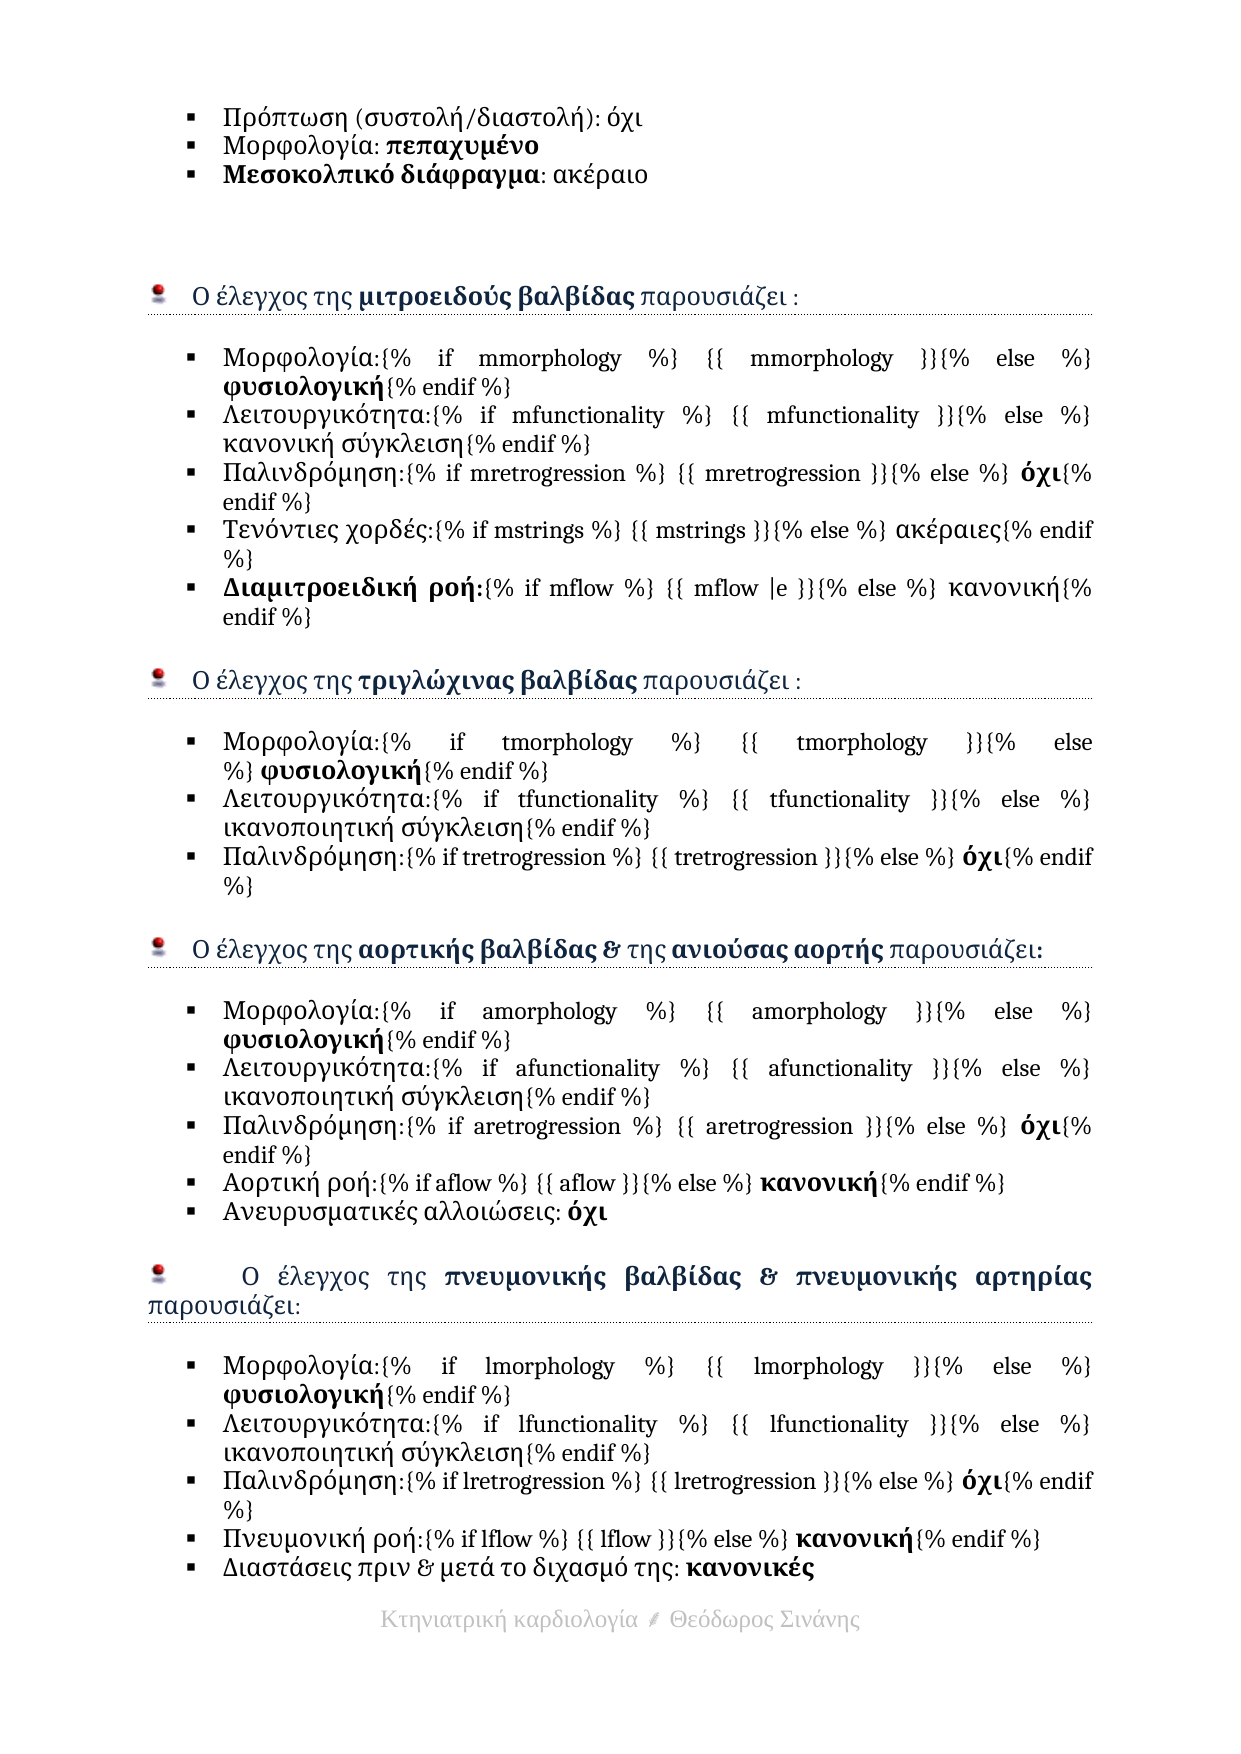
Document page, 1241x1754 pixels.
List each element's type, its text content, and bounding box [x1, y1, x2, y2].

list Μορφολογία:{% if tmorphology %} {{ tmorphology }}{% else %} φυσιολογική{% endif %} [185, 728, 1092, 785]
list Διαμιτροειδική ροή:{% if mflow %} {{ mflow |e }}{% else %} κανονική{% endif %} [185, 574, 1092, 631]
picture [147, 660, 170, 690]
list Λειτουργικότητα:{% if tfunctionality %} {{ tfunctionality }}{% else %} ικανοποιητική σύγκλειση{% endif %} [185, 785, 1092, 843]
list Διαστάσεις πριν & μετά το διχασμό της: κανονικές [185, 1553, 1092, 1582]
list Λειτουργικότητα:{% if lfunctionality %} {{ lfunctionality }}{% else %} ικανοποιητική σύγκλειση{% endif %} [185, 1410, 1092, 1467]
picture [147, 929, 170, 959]
list Μορφολογία:{% if amorphology %} {{ amorphology }}{% else %} φυσιολογική{% endif %} [185, 997, 1092, 1054]
list Πρόπτωση (συστολή/διαστολή): όχι [185, 103, 1092, 132]
text Ο έλεγχος της μιτροειδούς βαλβίδας παρουσιάζει : [148, 276, 1092, 315]
list Παλινδρόμηση:{% if aretrogression %} {{ aretrogression }}{% else %} όχι{% endif %} [185, 1112, 1092, 1169]
list Τενόντιες χορδές:{% if mstrings %} {{ mstrings }}{% else %} ακέραιες{% endif %} [185, 516, 1092, 574]
list Λειτουργικότητα:{% if mfunctionality %} {{ mfunctionality }}{% else %} κανονική σύγκλειση{% endif %} [185, 401, 1092, 459]
picture [147, 1255, 170, 1286]
list Παλινδρόμηση:{% if tretrogression %} {{ tretrogression }}{% else %} όχι{% endif %} [185, 843, 1092, 900]
list Μορφολογία: πεπαχυμένο [185, 132, 1092, 161]
text Ο έλεγχος της πνευμονικής βαλβίδας & πνευμονικής αρτηρίας παρουσιάζει: [148, 1256, 1092, 1323]
list Μορφολογία:{% if lmorphology %} {{ lmorphology }}{% else %} φυσιολογική{% endif %} [185, 1352, 1092, 1410]
list Παλινδρόμηση:{% if lretrogression %} {{ lretrogression }}{% else %} όχι{% endif %} [185, 1467, 1092, 1525]
list Λειτουργικότητα:{% if afunctionality %} {{ afunctionality }}{% else %} ικανοποιητική σύγκλειση{% endif %} [185, 1054, 1092, 1112]
list Πνευμονική ροή:{% if lflow %} {{ lflow }}{% else %} κανονική{% endif %} [185, 1525, 1092, 1553]
text Ο έλεγχος της τριγλώχινας βαλβίδας παρουσιάζει : [148, 660, 1092, 699]
list Μεσοκολπικό διάφραγμα: ακέραιο [185, 161, 1092, 190]
list Μορφολογία:{% if mmorphology %} {{ mmorphology }}{% else %} φυσιολογική{% endif %} [185, 344, 1092, 401]
list Παλινδρόμηση:{% if mretrogression %} {{ mretrogression }}{% else %} όχι{% endif %} [185, 459, 1092, 516]
list Ανευρυσματικές αλλοιώσεις: όχι [185, 1198, 1092, 1227]
picture [147, 276, 170, 306]
list Αορτική ροή:{% if aflow %} {{ aflow }}{% else %} κανονική{% endif %} [185, 1169, 1092, 1198]
text Ο έλεγχος της αορτικής βαλβίδας & της ανιούσας αορτής παρουσιάζει: [148, 929, 1092, 968]
